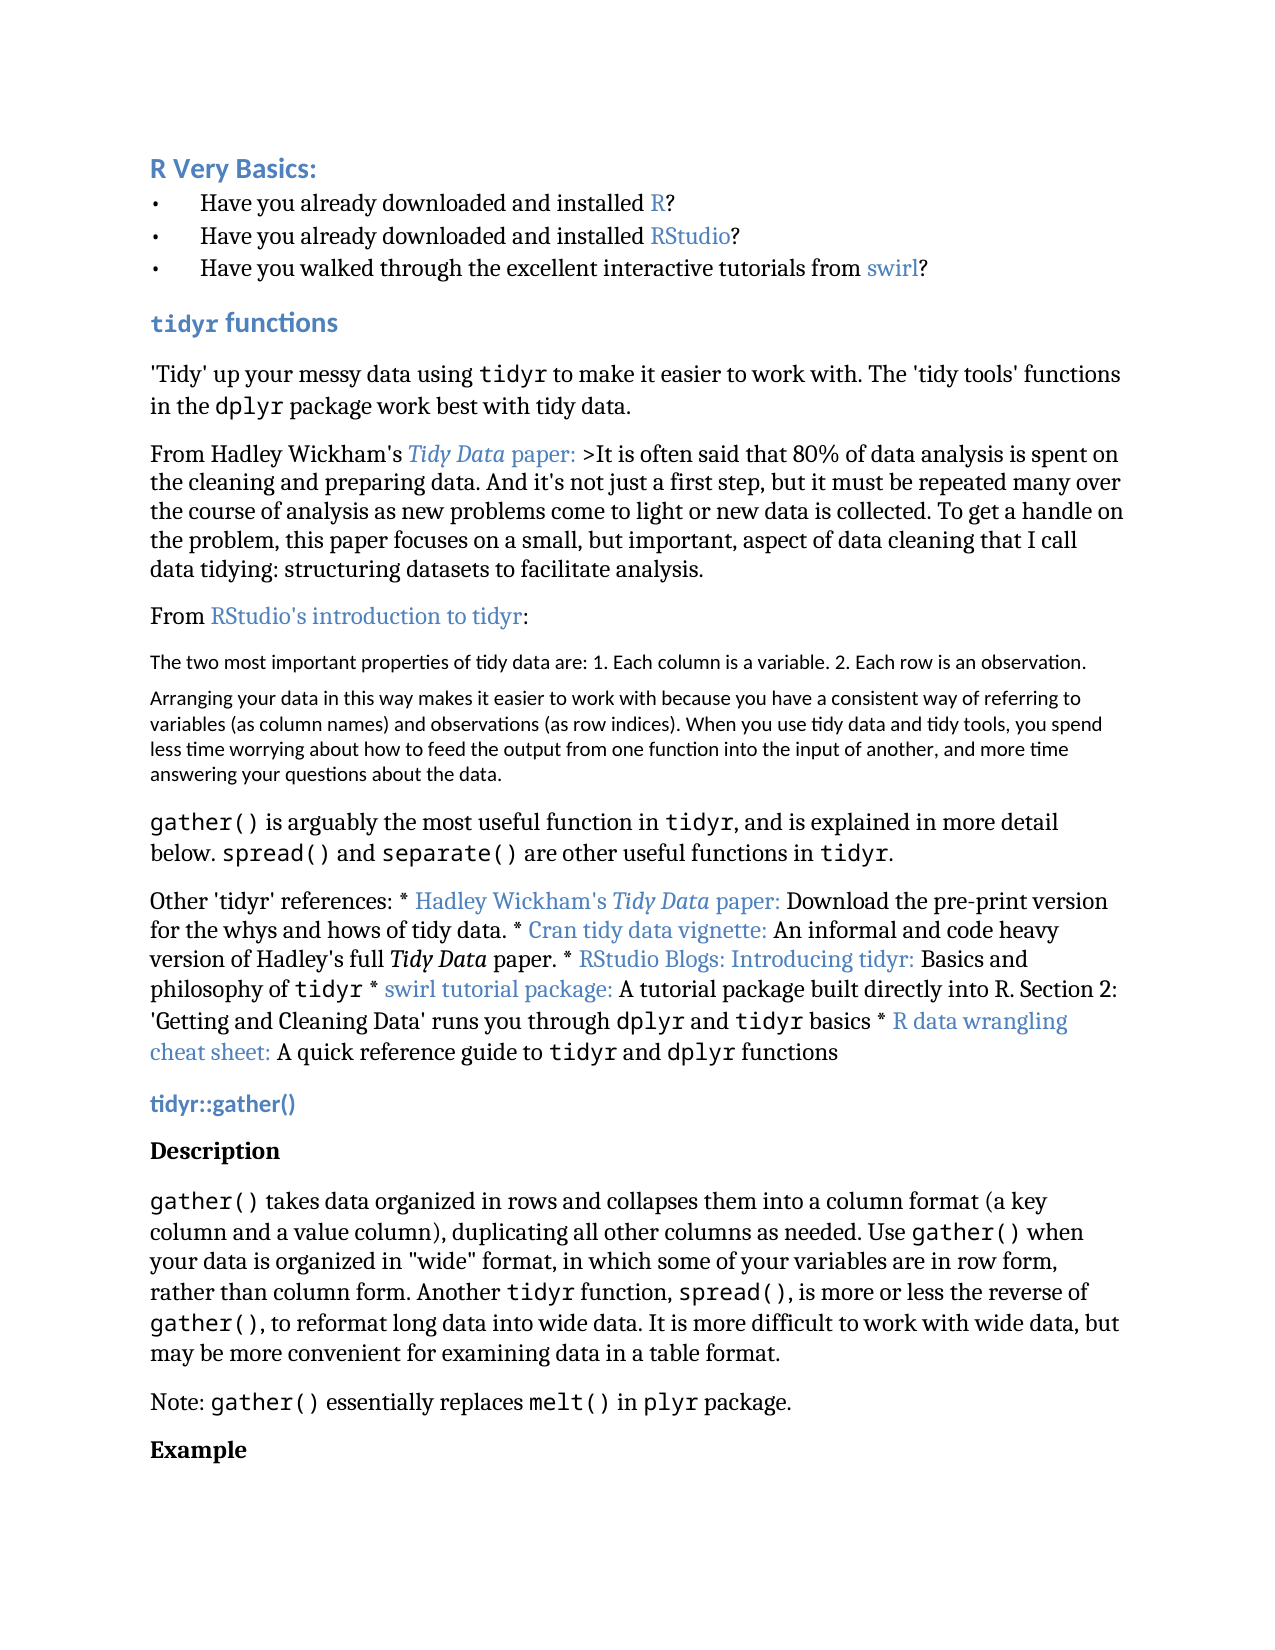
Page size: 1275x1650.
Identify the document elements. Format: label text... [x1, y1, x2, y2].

text From RStudio's introduction to tidyr: [150, 602, 1125, 631]
subtitle tidyr::gather() [150, 1088, 1125, 1118]
text Arranging your data in this way makes it easier to work with because you have a consistent way of referring to variables (as column names) and observations (as row indices). When you use tidy data and tidy tools, you spend less time worrying about how to feed the output from one function into the input of another, and more time answering your questions about the data. [150, 685, 1125, 787]
text 'Tidy' up your messy data using tidyr to make it easier to work with. The 'tidy tools' functions in the dplyr package work best with tidy data. [150, 358, 1125, 421]
subtitle tidyr functions [150, 304, 1125, 339]
text gather() takes data organized in rows and collapses them into a column format (a key column and a value column), duplicating all other columns as needed. Use gather() when your data is organized in "wide" format, in which some of your variables are in row form, rather than column form. Another tidyr function, spread(), is more or less the reverse of gather(), to reformat long data into wide data. It is more difficult to work with wide data, but may be more convenient for examining data in a table format. [150, 1185, 1125, 1367]
subtitle R Very Basics: [150, 150, 1125, 186]
list Have you walked through the excellent interactive tutorials from swirl? [150, 254, 1125, 283]
text The two most important properties of tidy data are: 1. Each column is a variable. 2. Each row is an observation. [150, 649, 1125, 675]
text Other 'tidyr' references: * Hadley Wickham's Tidy Data paper: Download the pre-print version for the whys and hows of tidy data. * Cran tidy data vignette: An informal and code heavy version of Hadley's full Tidy Data paper. * RStudio Blogs: Introducing tidyr: Basics and philosophy of tidyr * swirl tutorial package: A tutorial package built directly into R. Section 2: 'Getting and Cleaning Data' runs you through dplyr and tidyr basics * R data wrangling cheat sheet: A quick reference guide to tidyr and dplyr functions [150, 887, 1125, 1067]
text Example [150, 1436, 1125, 1465]
text From Hadley Wickham's Tidy Data paper: >It is often said that 80% of data analysis is spent on the cleaning and preparing data. And it's not just a first step, but it must be repeated many over the course of analysis as new problems come to light or new data is collected. To get a handle on the problem, this paper focuses on a small, but important, aspect of data cleaning that I call data tidying: structuring datasets to facilitate analysis. [150, 439, 1125, 583]
list Have you already downloaded and installed R? [150, 189, 1125, 218]
text gather() is arguably the most useful function in tidyr, and is explained in more detail below. spread() and separate() are other useful functions in tidyr. [150, 806, 1125, 868]
text Note: gather() essentially replaces melt() in plyr package. [150, 1386, 1125, 1417]
text Description [150, 1137, 1125, 1166]
list Have you already downloaded and installed RStudio? [150, 222, 1125, 251]
